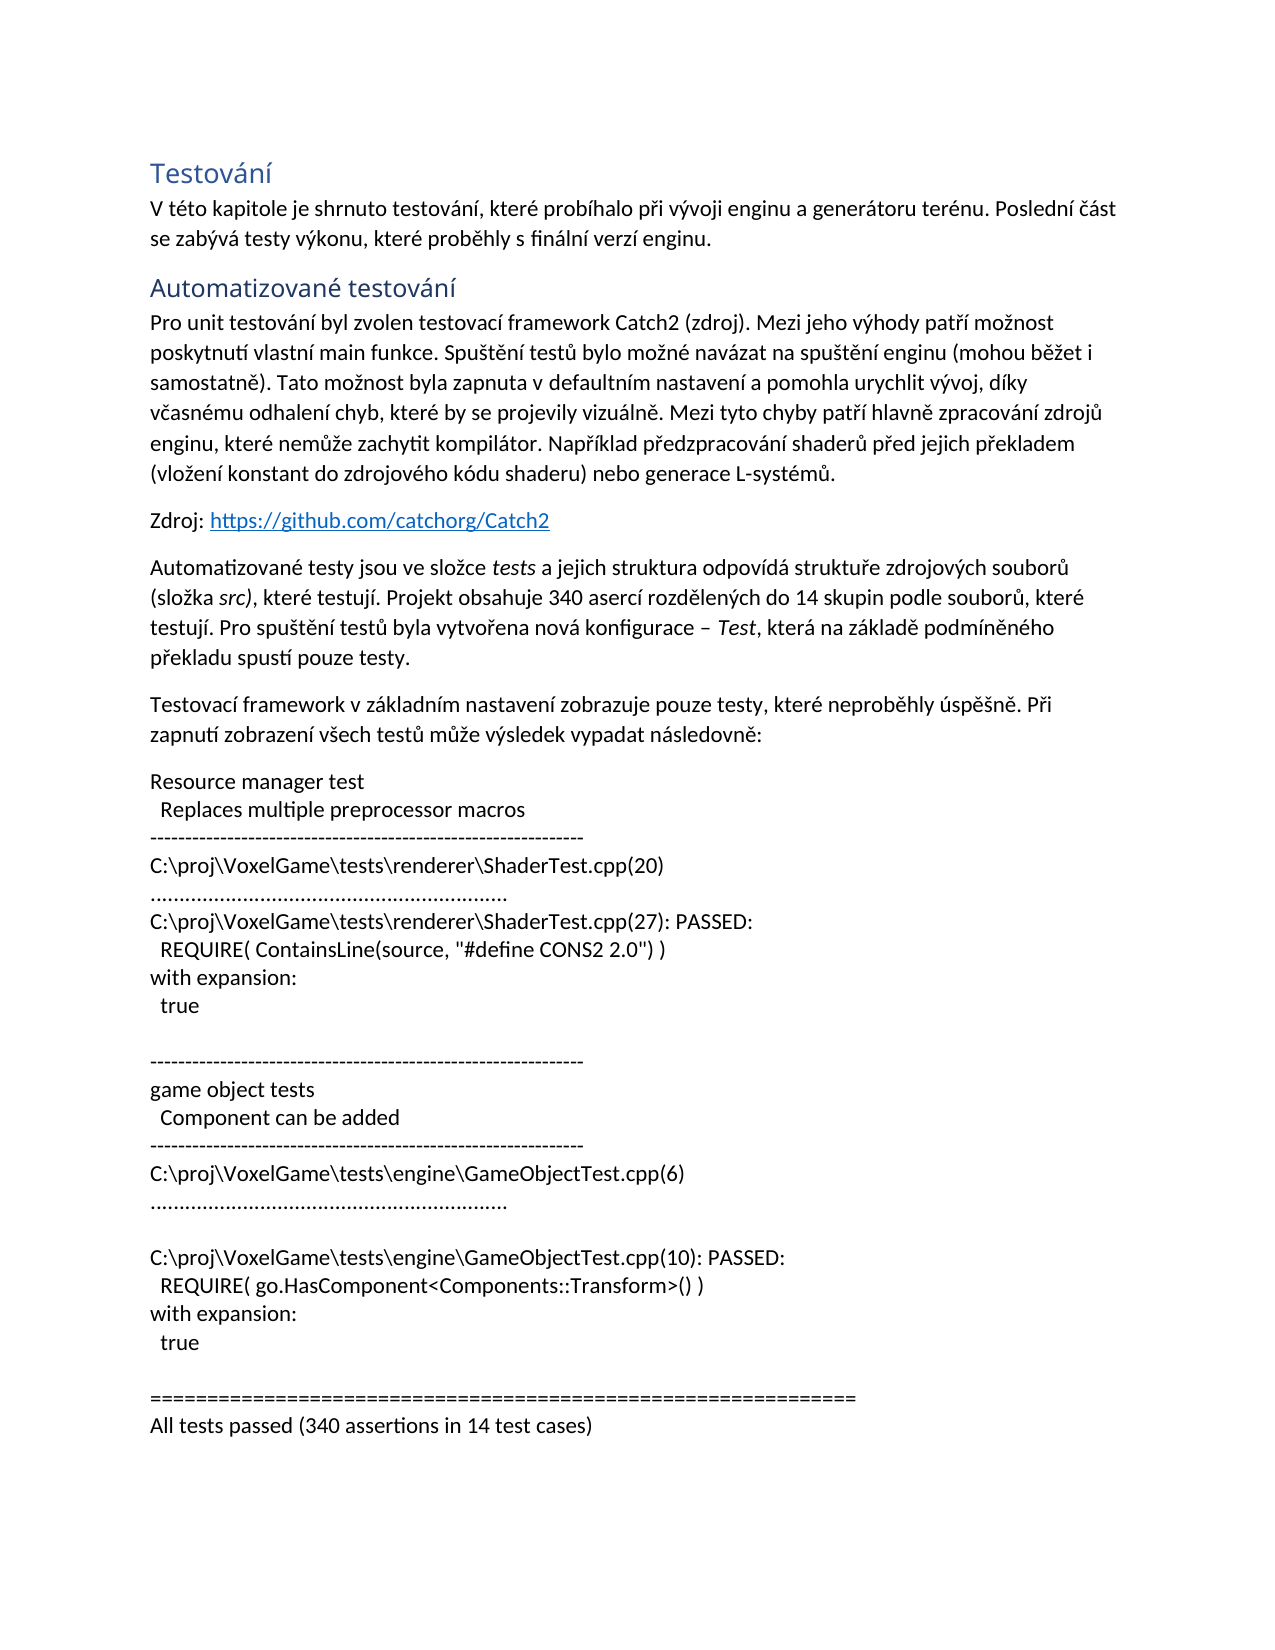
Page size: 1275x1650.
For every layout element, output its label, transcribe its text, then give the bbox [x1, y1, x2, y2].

text true [150, 991, 1125, 1019]
text with expansion: [150, 963, 1125, 991]
text -------------------------------------------------------------- [150, 823, 1125, 851]
text V této kapitole je shrnuto testování, které probíhalo při vývoji enginu a generátoru terénu. Poslední část se zabývá testy výkonu, které proběhly s finální verzí enginu. [150, 194, 1125, 252]
text Automatizované testy jsou ve složce tests a jejich struktura odpovídá struktuře zdrojových souborů (složka src), které testují. Projekt obsahuje 340 asercí rozdělených do 14 skupin podle souborů, které testují. Pro spuštění testů byla vytvořena nová konfigurace – Test, která na základě podmíněného překladu spustí pouze testy. [150, 553, 1125, 671]
text Testovací framework v základním nastavení zobrazuje pouze testy, které neproběhly úspěšně. Při zapnutí zobrazení všech testů může výsledek vypadat následovně: [150, 690, 1125, 748]
text -------------------------------------------------------------- [150, 1047, 1125, 1075]
text C:\proj\VoxelGame\tests\renderer\ShaderTest.cpp(27): PASSED: [150, 907, 1125, 935]
text Component can be added [150, 1103, 1125, 1131]
text C:\proj\VoxelGame\tests\engine\GameObjectTest.cpp(10): PASSED: [150, 1243, 1125, 1272]
text C:\proj\VoxelGame\tests\renderer\ShaderTest.cpp(20) [150, 851, 1125, 879]
text with expansion: [150, 1299, 1125, 1328]
text ============================================================== [150, 1384, 1125, 1412]
text .............................................................. [150, 879, 1125, 907]
subtitle Automatizované testování [150, 271, 1125, 305]
text Zdroj: https://github.com/catchorg/Catch2 [150, 506, 1125, 534]
text REQUIRE( go.HasComponent<Components::Transform>() ) [150, 1272, 1125, 1299]
text All tests passed (340 assertions in 14 test cases) [150, 1412, 1125, 1440]
text C:\proj\VoxelGame\tests\engine\GameObjectTest.cpp(6) [150, 1159, 1125, 1187]
text Pro unit testování byl zvolen testovací framework Catch2 (zdroj). Mezi jeho výhody patří možnost poskytnutí vlastní main funkce. Spuštění testů bylo možné navázat na spuštění enginu (mohou běžet i samostatně). Tato možnost byla zapnuta v defaultním nastavení a pomohla urychlit vývoj, díky včasnému odhalení chyb, které by se projevily vizuálně. Mezi tyto chyby patří hlavně zpracování zdrojů enginu, které nemůže zachytit kompilátor. Například předzpracování shaderů před jejich překladem (vložení konstant do zdrojového kódu shaderu) nebo generace L-systémů. [150, 308, 1125, 487]
text Resource manager test [150, 767, 1125, 795]
subtitle Testování [150, 154, 1125, 191]
text true [150, 1328, 1125, 1356]
text REQUIRE( ContainsLine(source, "#define CONS2 2.0") ) [150, 935, 1125, 963]
text -------------------------------------------------------------- [150, 1131, 1125, 1159]
text .............................................................. [150, 1187, 1125, 1216]
text game object tests [150, 1075, 1125, 1103]
text Replaces multiple preprocessor macros [150, 795, 1125, 823]
